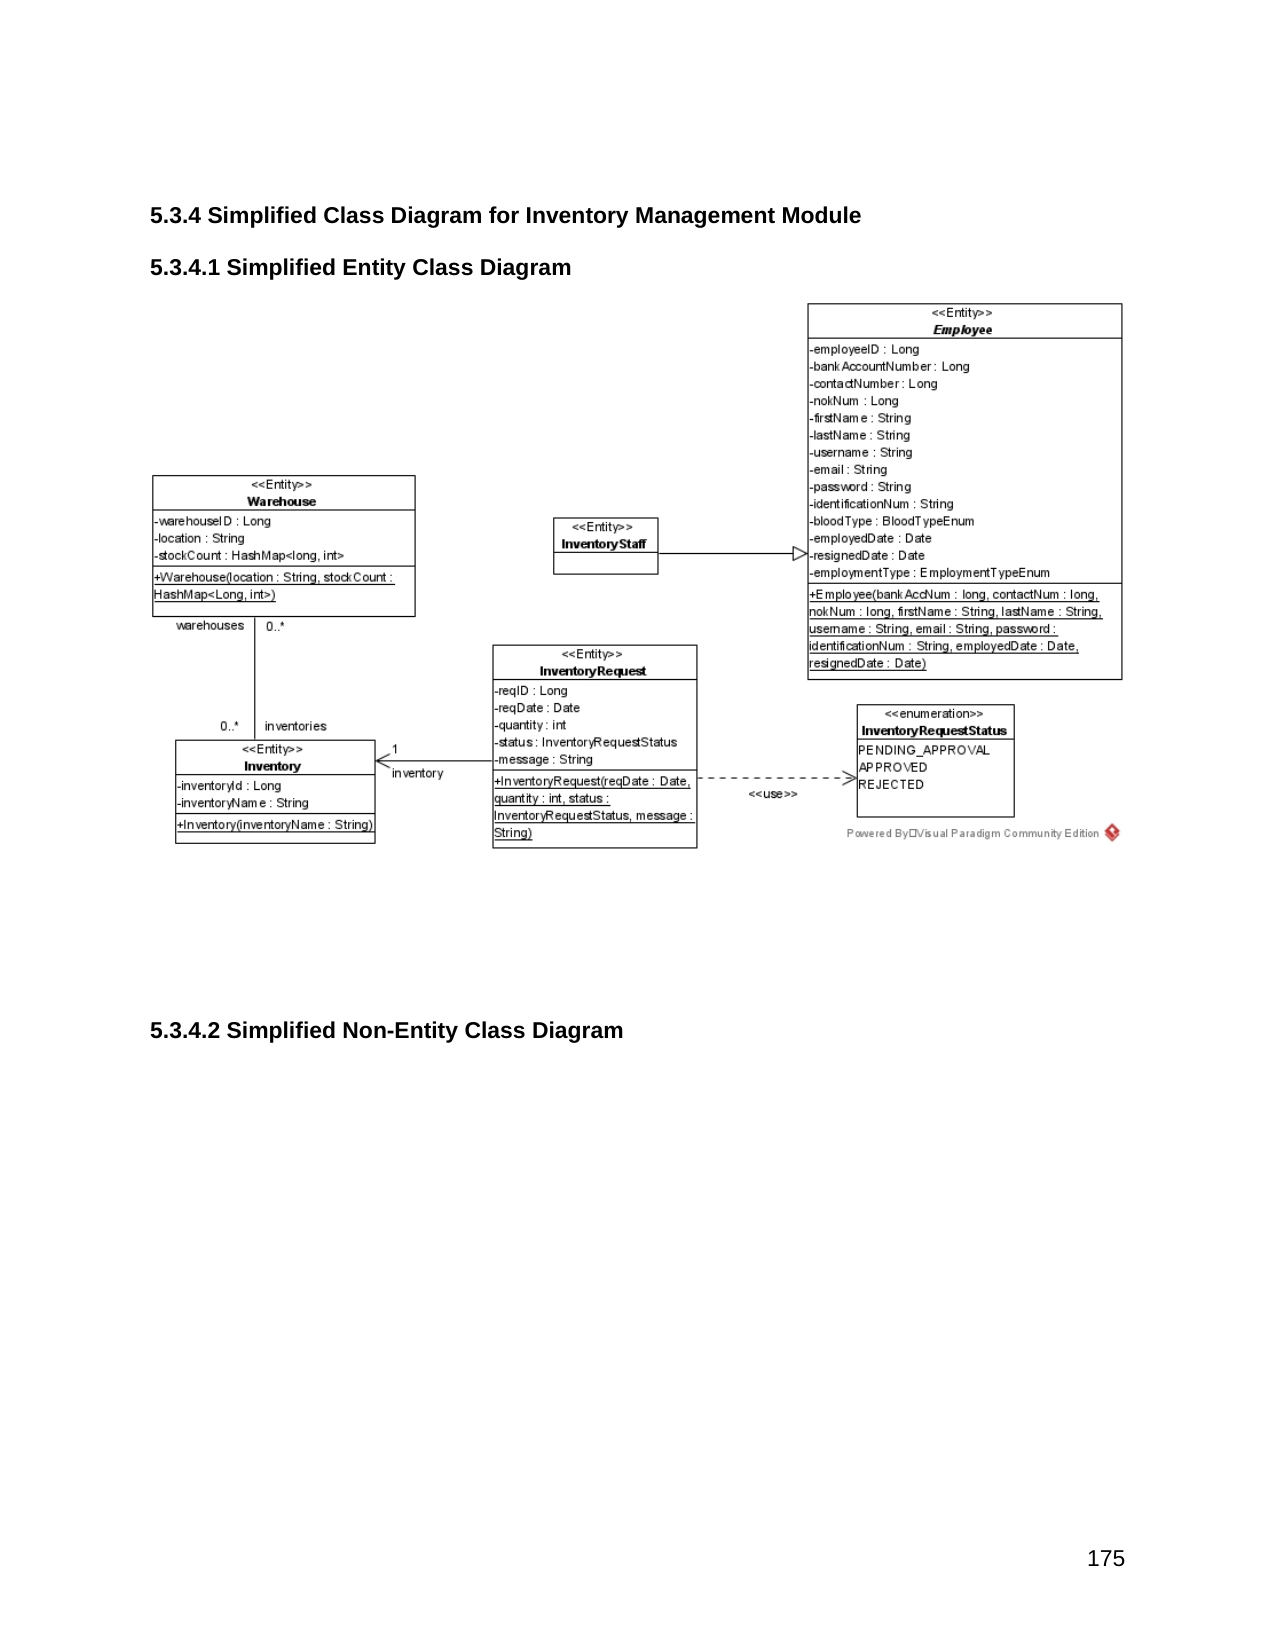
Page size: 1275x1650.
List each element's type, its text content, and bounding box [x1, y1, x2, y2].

subtitle 5.3.4.2 Simplified Non-Entity Class Diagram [150, 1017, 1125, 1043]
subtitle 5.3.4.1 Simplified Entity Class Diagram [150, 254, 1125, 280]
picture [150, 301, 1125, 852]
subtitle 5.3.4 Simplified Class Diagram for Inventory Management Module [150, 202, 1125, 228]
